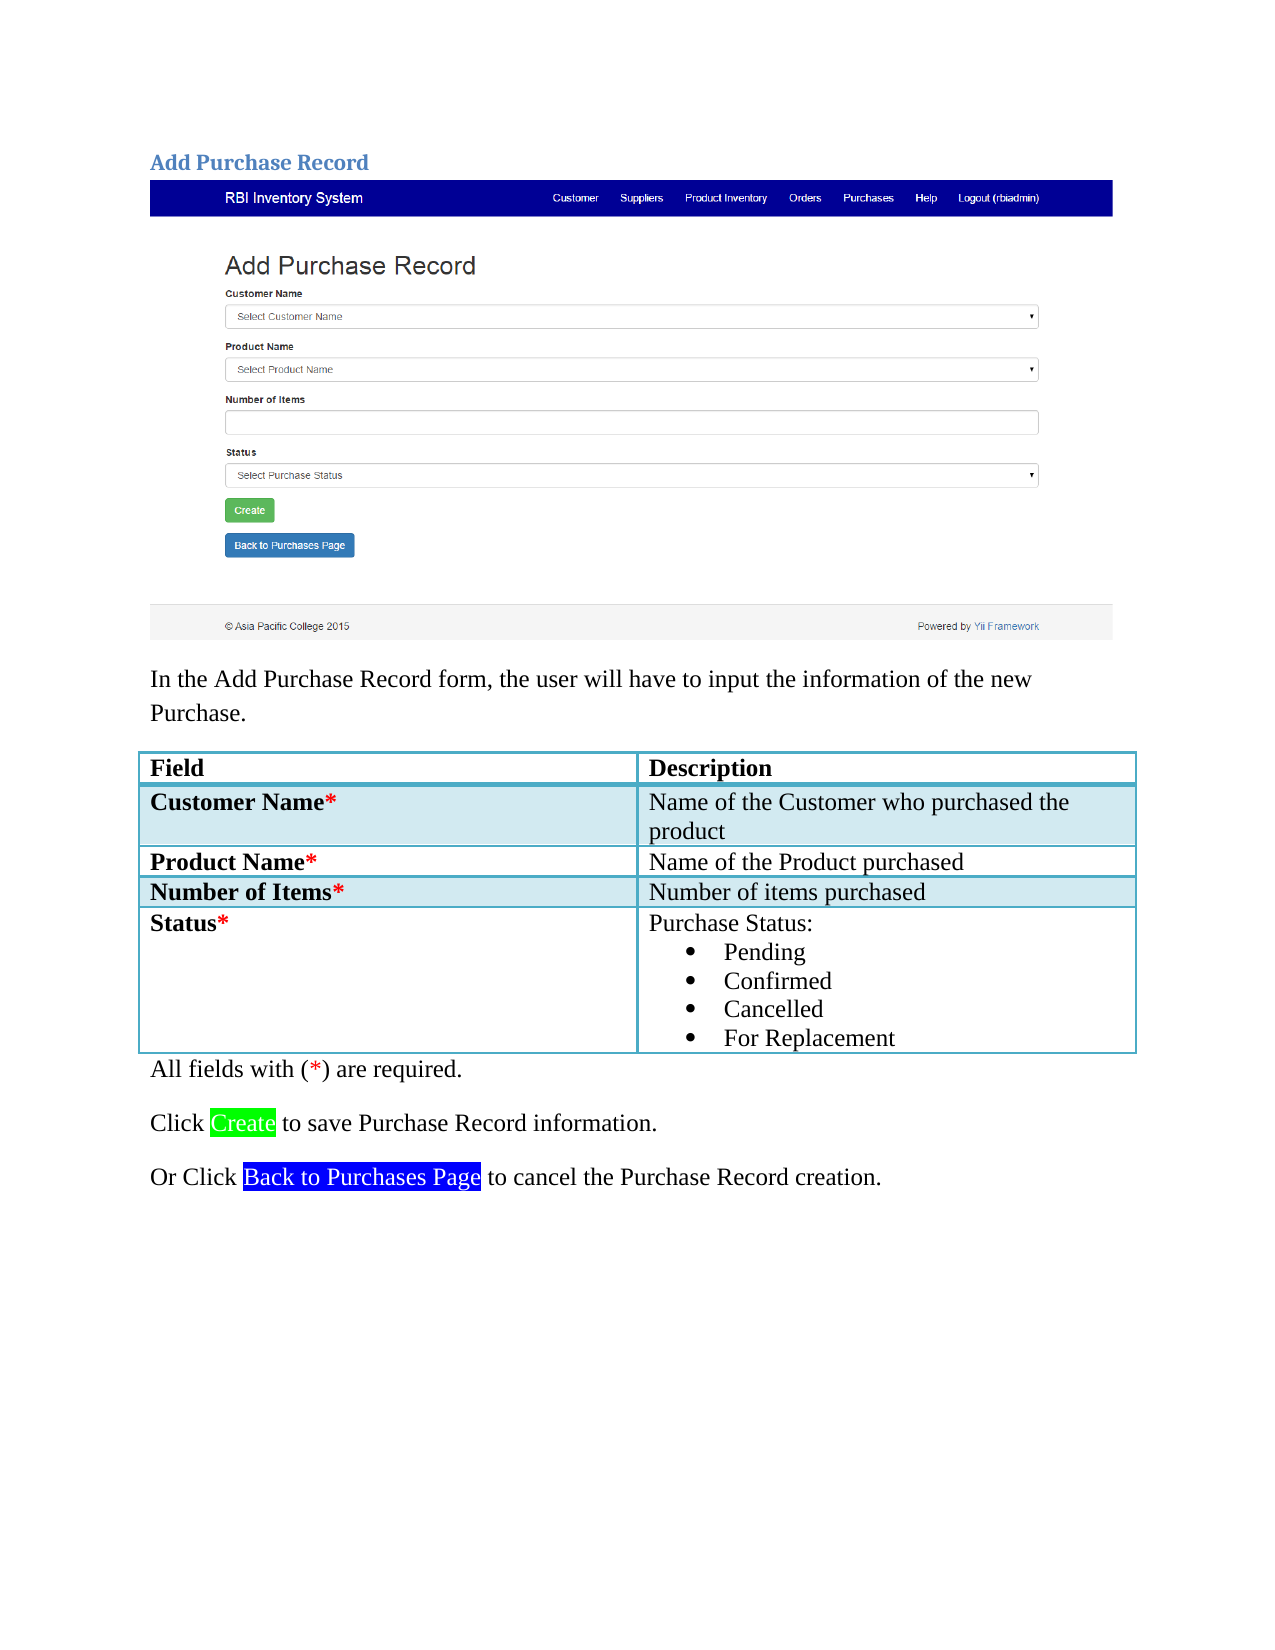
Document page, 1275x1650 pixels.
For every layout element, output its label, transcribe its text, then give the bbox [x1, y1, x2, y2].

text In the Add Purchase Record form, the user will have to input the information of the new Purchase. [150, 664, 1125, 726]
table_cell Customer Name* [140, 787, 636, 844]
subtitle Add Purchase Record [150, 150, 1125, 176]
table_cell Product Name* [140, 847, 636, 875]
text All fields with (*) are required. [150, 1054, 1125, 1083]
picture [150, 180, 1113, 640]
table_cell Purchase Status: Pending Confirmed Cancelled For Replacement [639, 908, 1135, 1052]
table_header Description [639, 754, 1135, 782]
table_cell Number of Items* [140, 878, 636, 906]
table_cell Status* [140, 908, 636, 1052]
text Or Click Back to Purchases Page to cancel the Purchase Record creation. [481, 1162, 1125, 1191]
table_cell Name of the Product purchased [639, 847, 1135, 875]
table_cell Name of the Customer who purchased the product [639, 787, 1135, 844]
text Click Create to save Purchase Record information. [276, 1108, 1125, 1137]
table_header Field [140, 754, 636, 782]
table_cell Number of items purchased [639, 878, 1135, 906]
